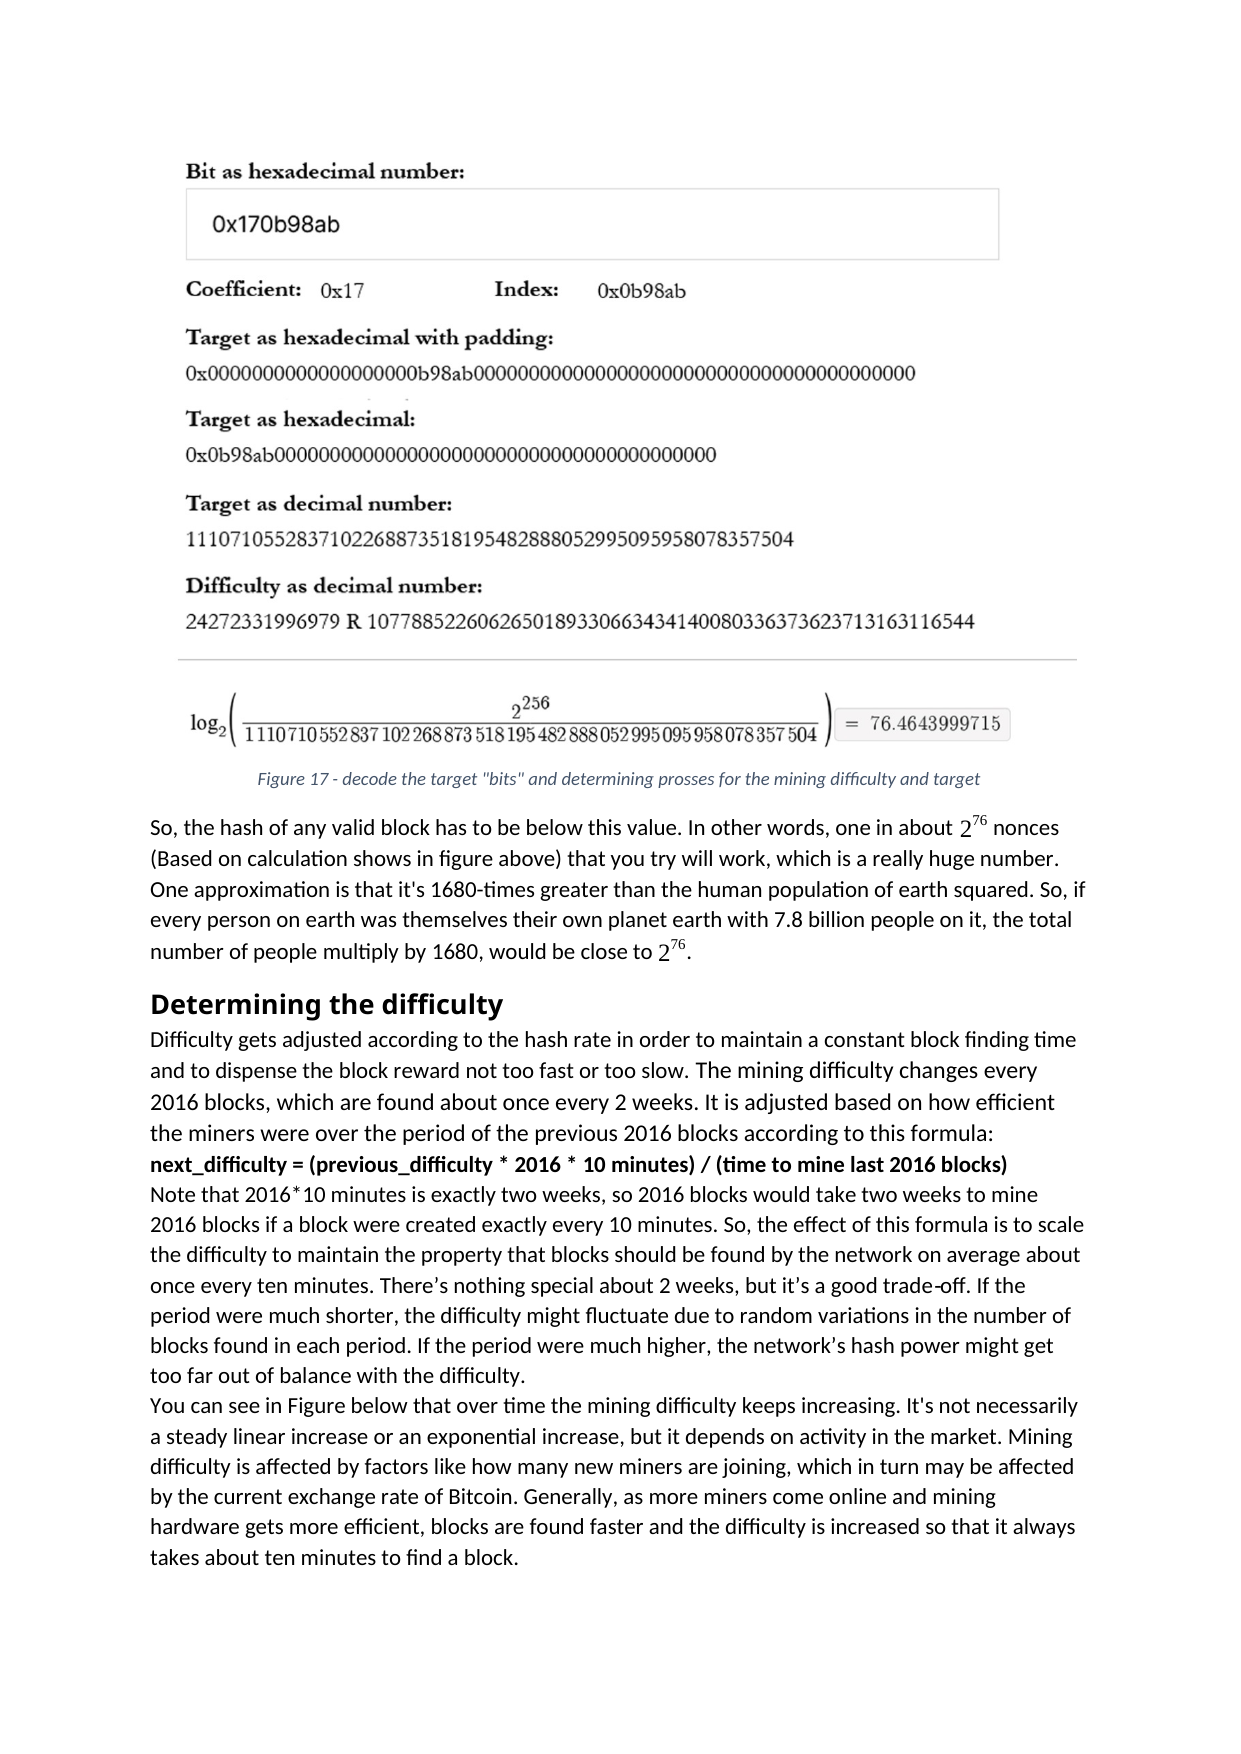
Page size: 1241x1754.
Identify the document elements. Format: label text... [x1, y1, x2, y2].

text next_difficulty = (previous_difficulty * 2016 * 10 minutes) / (time to mine last 2016 blocks) [150, 1150, 1090, 1178]
picture [163, 150, 1077, 768]
text Note that 2016*10 minutes is exactly two weeks, so 2016 blocks would take two weeks to mine 2016 blocks if a block were created exactly every 10 minutes. So, the effect of this formula is to scale the difficulty to maintain the property that blocks should be found by the network on average about once every ten minutes. There’s nothing special about 2 weeks, but it’s a good trade‐off. If the period were much shorter, the difficulty might fluctuate due to random variations in the number of blocks found in each period. If the period were much higher, the network’s hash power might get too far out of balance with the difficulty. [150, 1180, 1090, 1389]
text So, the hash of any valid block has to be below this value. In other words, one in about nonces (Based on calculation shows in figure above) that you try will work, which is a really huge number. One approximation is that it's 1680-times greater than the human population of earth squared. So, if every person on earth was themselves their own planet earth with 7.8 billion people on it, the total number of people multiply by 1680, would be close to . [150, 811, 1090, 966]
text Figure 17 - decode the target "bits" and determining prosses for the mining difficulty and target [150, 767, 1090, 790]
text Difficulty gets adjusted according to the hash rate in order to maintain a constant block finding time and to dispense the block reward not too fast or too slow. The mining difficulty changes every 2016 blocks, which are found about once every 2 weeks. It is adjusted based on how efficient the miners were over the period of the previous 2016 blocks according to this formula: [150, 1025, 1090, 1148]
text You can see in Figure below that over time the mining difficulty keeps increasing. It's not necessarily a steady linear increase or an exponential increase, but it depends on activity in the market. Mining difficulty is affected by factors like how many new miners are joining, which in turn may be affected by the current exchange rate of Bitcoin. Generally, as more miners come online and mining hardware gets more efficient, blocks are found faster and the difficulty is increased so that it always takes about ten minutes to find a block. [150, 1392, 1090, 1571]
subtitle Determining the difficulty [150, 985, 1090, 1022]
